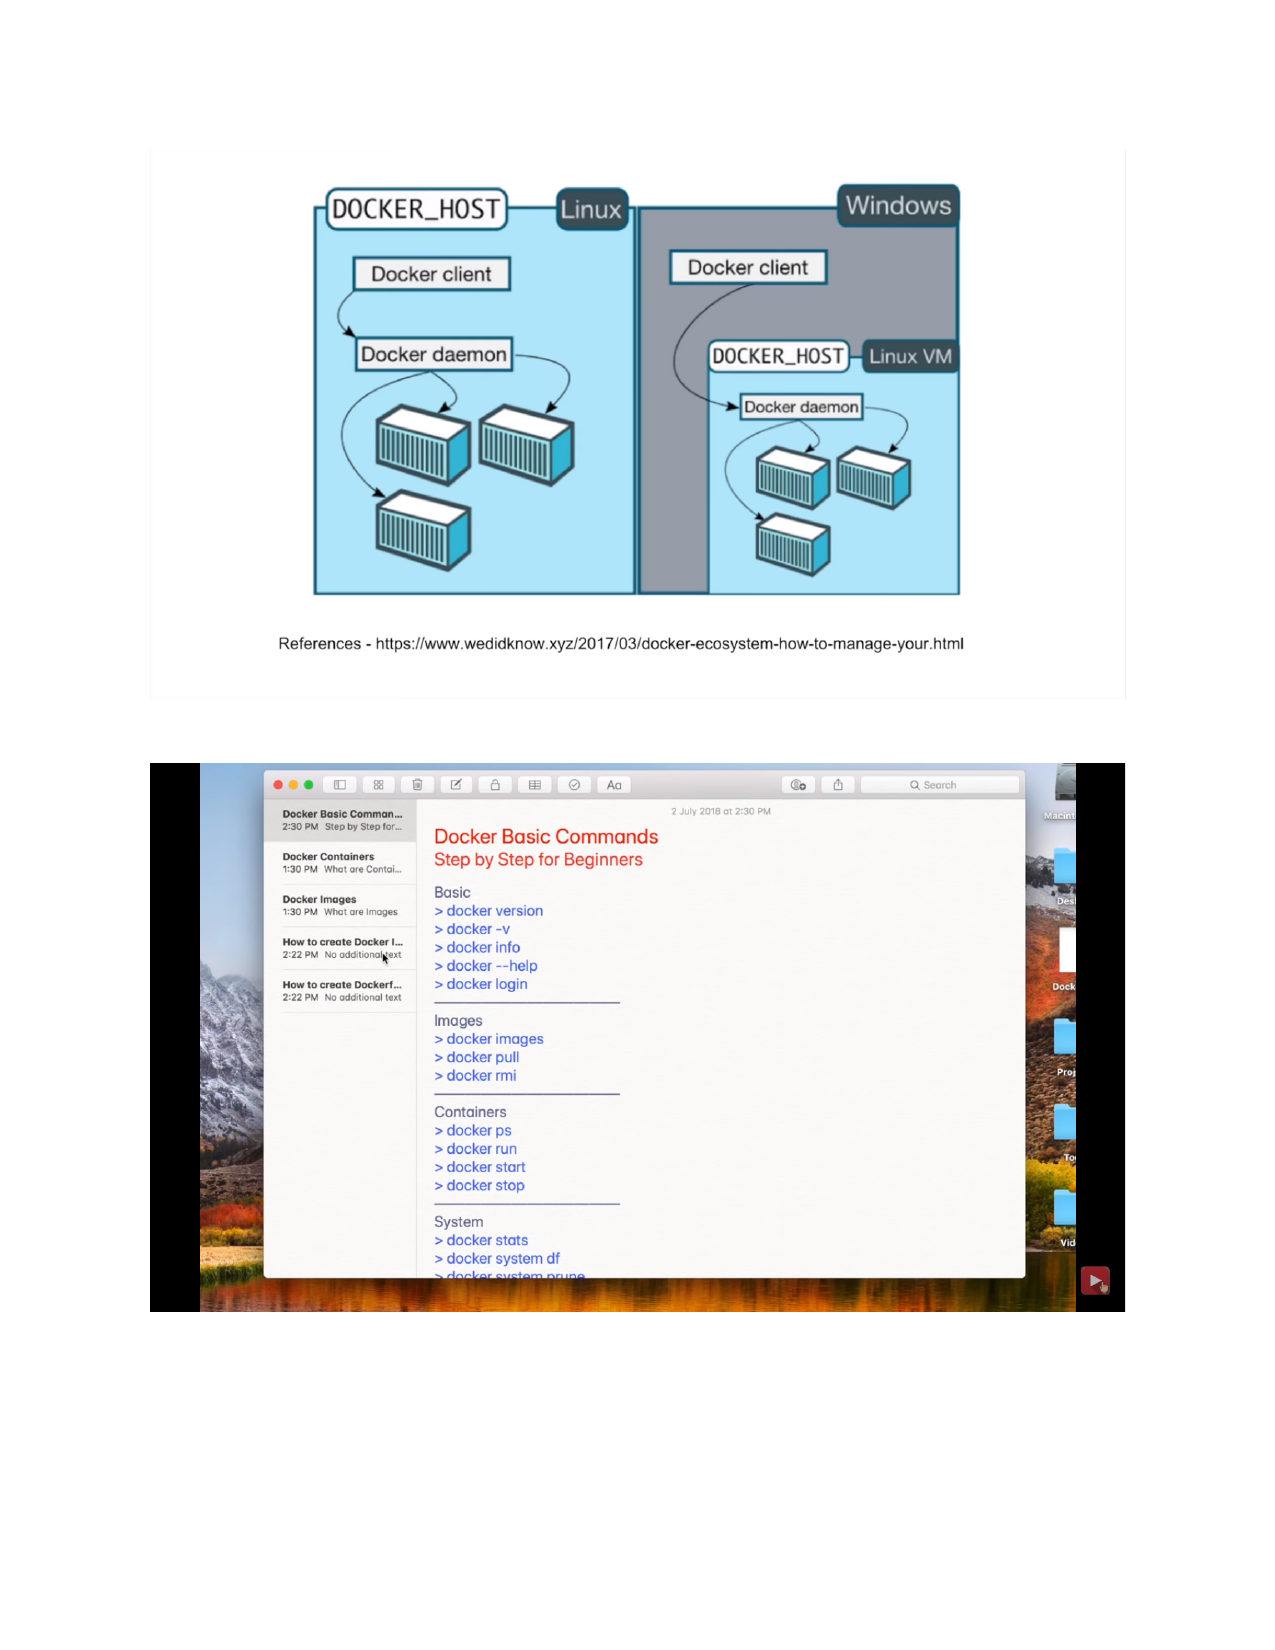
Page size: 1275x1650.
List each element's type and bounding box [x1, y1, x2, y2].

picture [150, 150, 1125, 699]
picture [150, 763, 1125, 1312]
